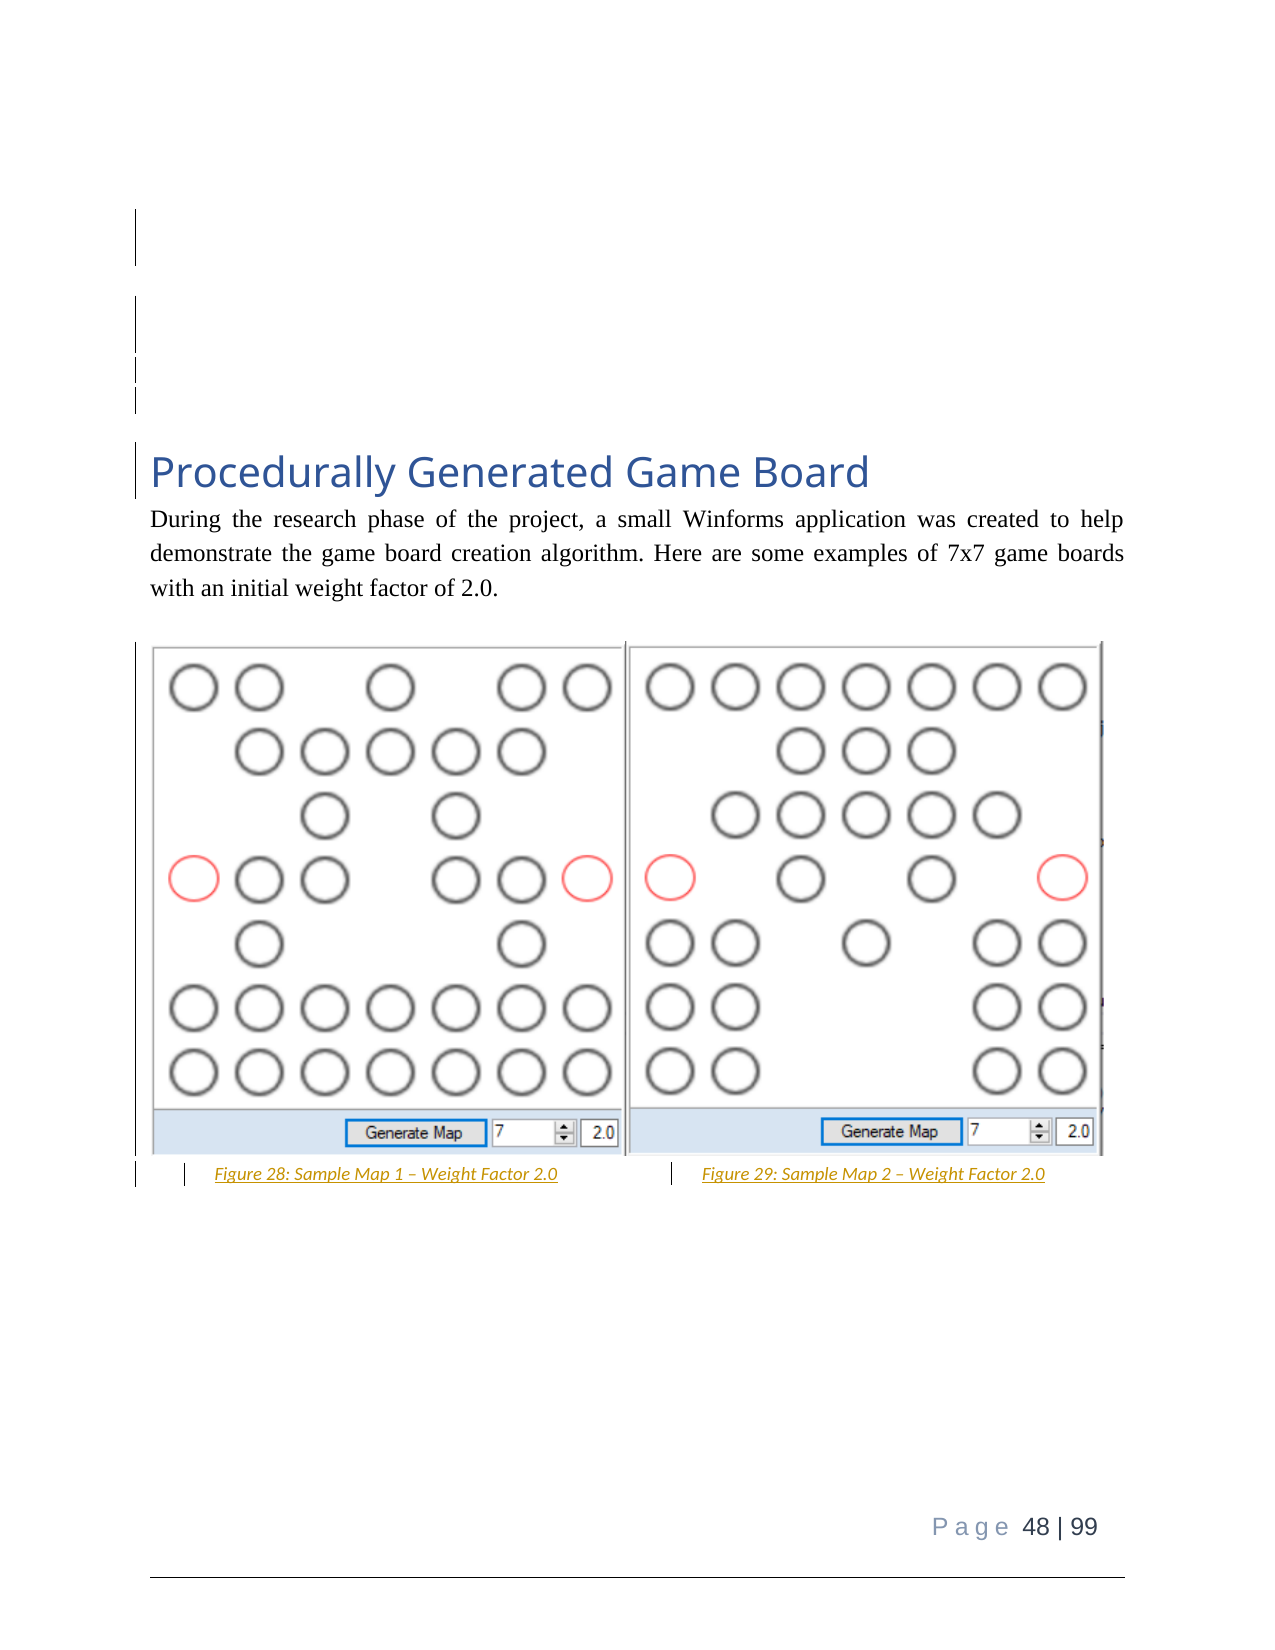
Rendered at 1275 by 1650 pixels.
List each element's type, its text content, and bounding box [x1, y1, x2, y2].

text During the research phase of the project, a small Winforms application was created to help demonstrate the game board creation algorithm. Here are some examples of 7x7 game boards with an initial weight factor of 2.0. [150, 504, 1125, 601]
subtitle Procedurally Generated Game Board [150, 442, 1125, 499]
picture [150, 641, 1104, 1156]
